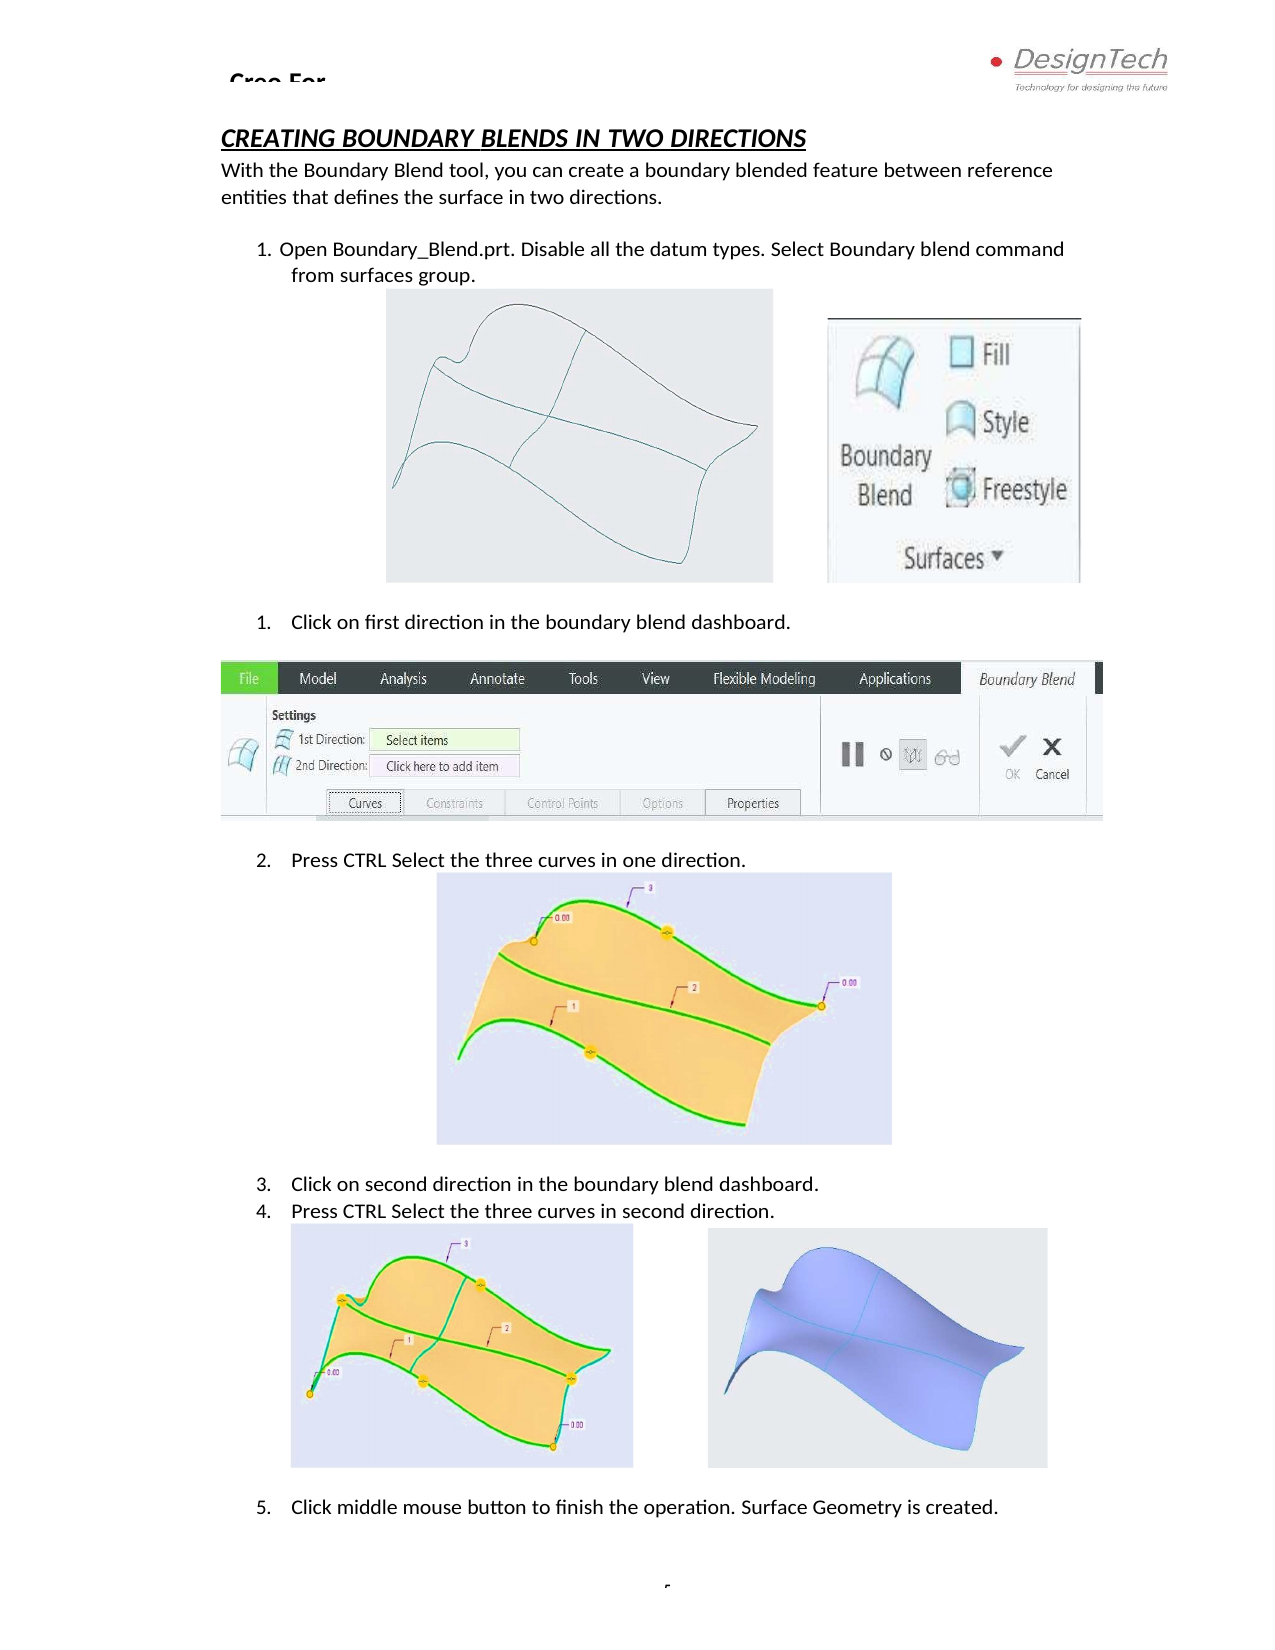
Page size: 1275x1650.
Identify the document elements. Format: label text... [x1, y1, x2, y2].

picture [220, 660, 1103, 821]
list Press CTRL Select the three curves in second direction. [256, 1198, 1231, 1223]
list Click on first direction in the boundary blend dashboard. [256, 609, 1231, 634]
picture [990, 47, 1168, 92]
list Click on second direction in the boundary blend dashboard. [256, 1172, 1231, 1197]
picture [827, 318, 1082, 583]
picture [290, 1223, 634, 1468]
picture [436, 872, 893, 1145]
list Click middle mouse button to finish the operation. Surface Geometry is created. [256, 1494, 1231, 1519]
text With the Boundary Blend tool, you can create a boundary blended feature between reference entities that defines the surface in two directions. [221, 158, 1100, 209]
subtitle CREATING BOUNDARY BLENDS IN TWO DIRECTIONS [221, 121, 1231, 154]
list Press CTRL Select the three curves in one direction. [256, 847, 1231, 873]
text 1. Open Boundary_Blend.prt. Disable all the datum types. Select Boundary blend command from surfaces group. [256, 236, 1091, 288]
picture [707, 1228, 1048, 1468]
picture [386, 288, 774, 583]
